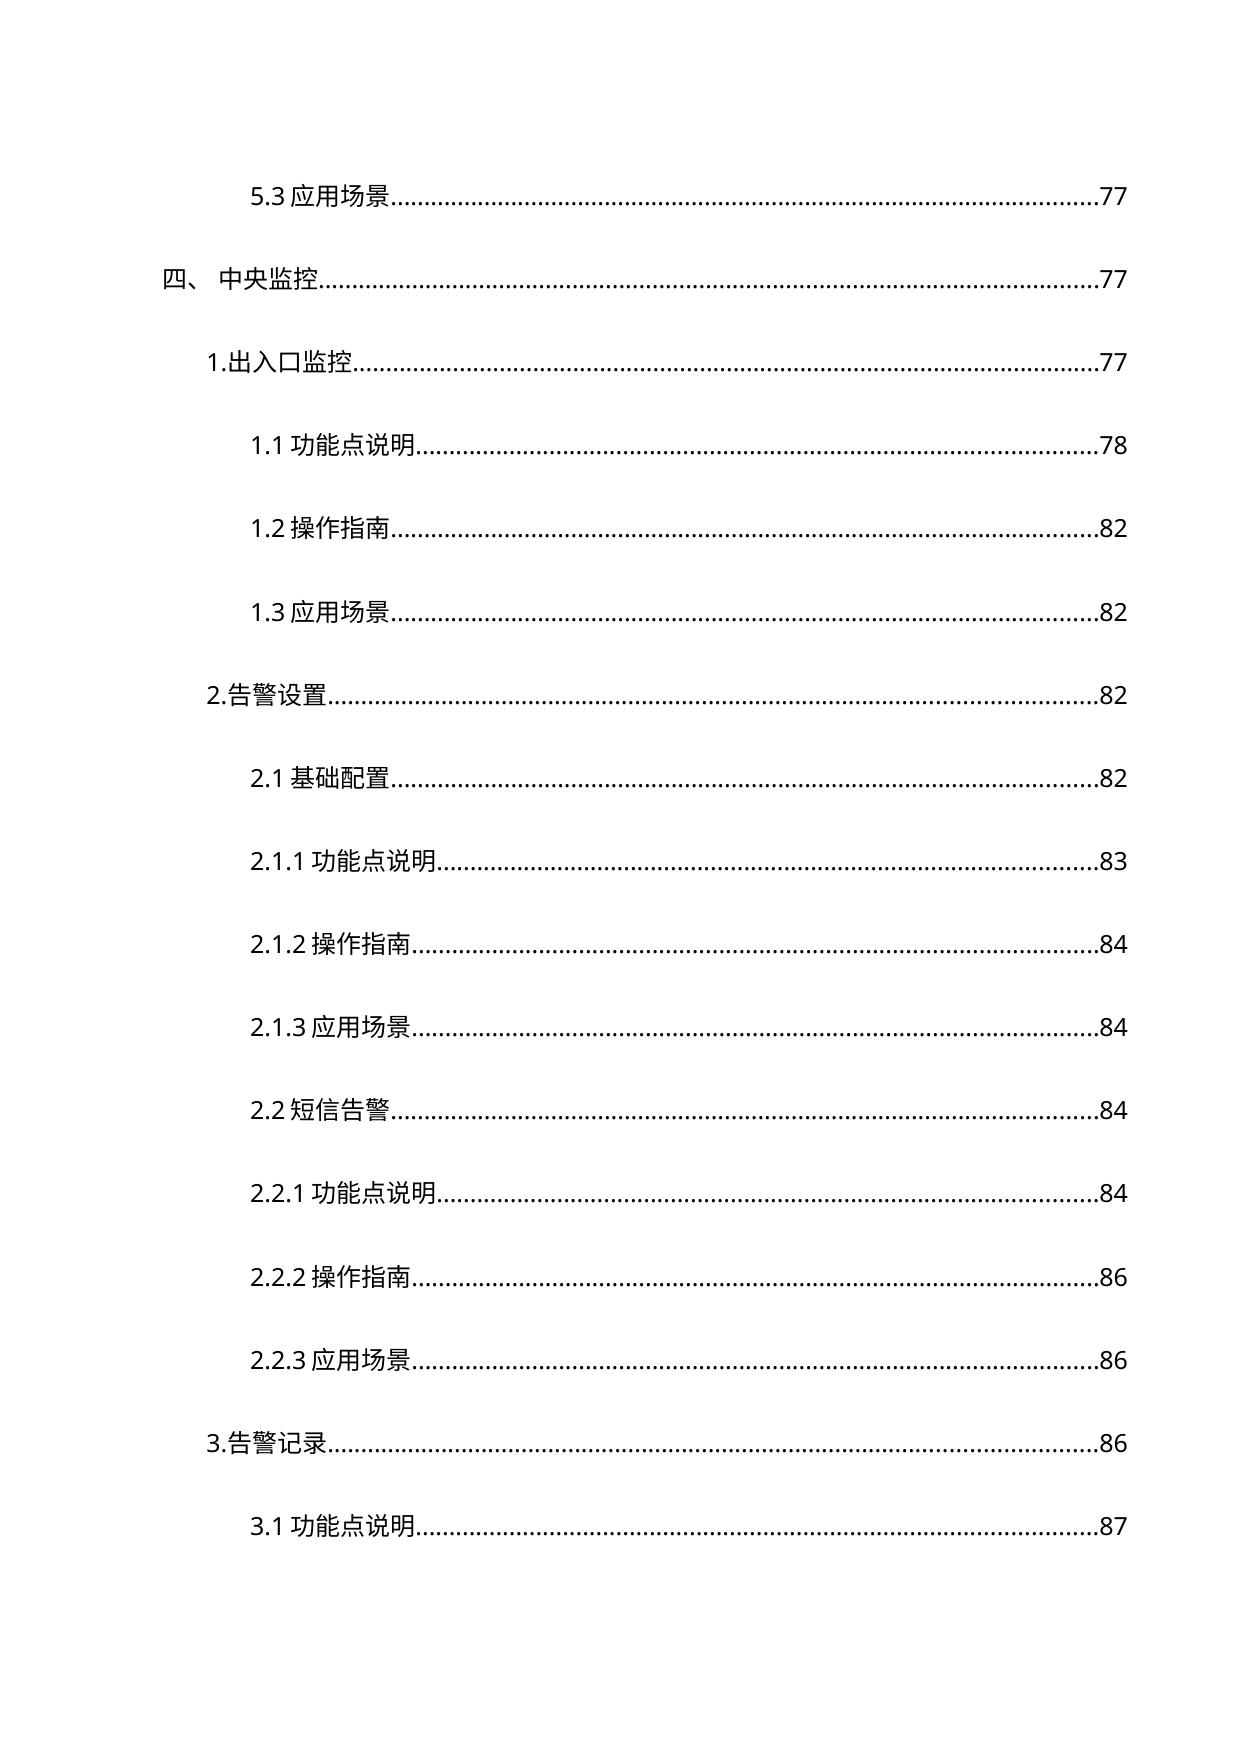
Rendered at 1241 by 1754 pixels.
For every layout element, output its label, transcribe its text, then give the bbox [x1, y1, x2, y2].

text 5.3应用场景 77 [200, 162, 1128, 227]
text 3.告警记录 86 [156, 1409, 1128, 1474]
text 2.1.2操作指南 84 [200, 910, 1128, 975]
text 2.2.2操作指南 86 [200, 1243, 1128, 1308]
text 2.2.3应用场景 86 [200, 1326, 1128, 1391]
text 1.1功能点说明 78 [200, 411, 1128, 476]
text 2.2.1功能点说明 84 [200, 1159, 1128, 1224]
text 1.2操作指南 82 [200, 494, 1128, 559]
text 2.1基础配置 82 [200, 744, 1128, 809]
text 3.1功能点说明 87 [200, 1492, 1128, 1557]
text 2.告警设置 82 [156, 661, 1128, 726]
text 2.2短信告警 84 [200, 1076, 1128, 1141]
text 1.出入口监控 77 [156, 328, 1128, 393]
text 1.3应用场景 82 [200, 578, 1128, 643]
text 2.1.1功能点说明 83 [200, 827, 1128, 892]
text 2.1.3应用场景 84 [200, 993, 1128, 1058]
text 四、 中央监控 77 [112, 245, 1128, 310]
